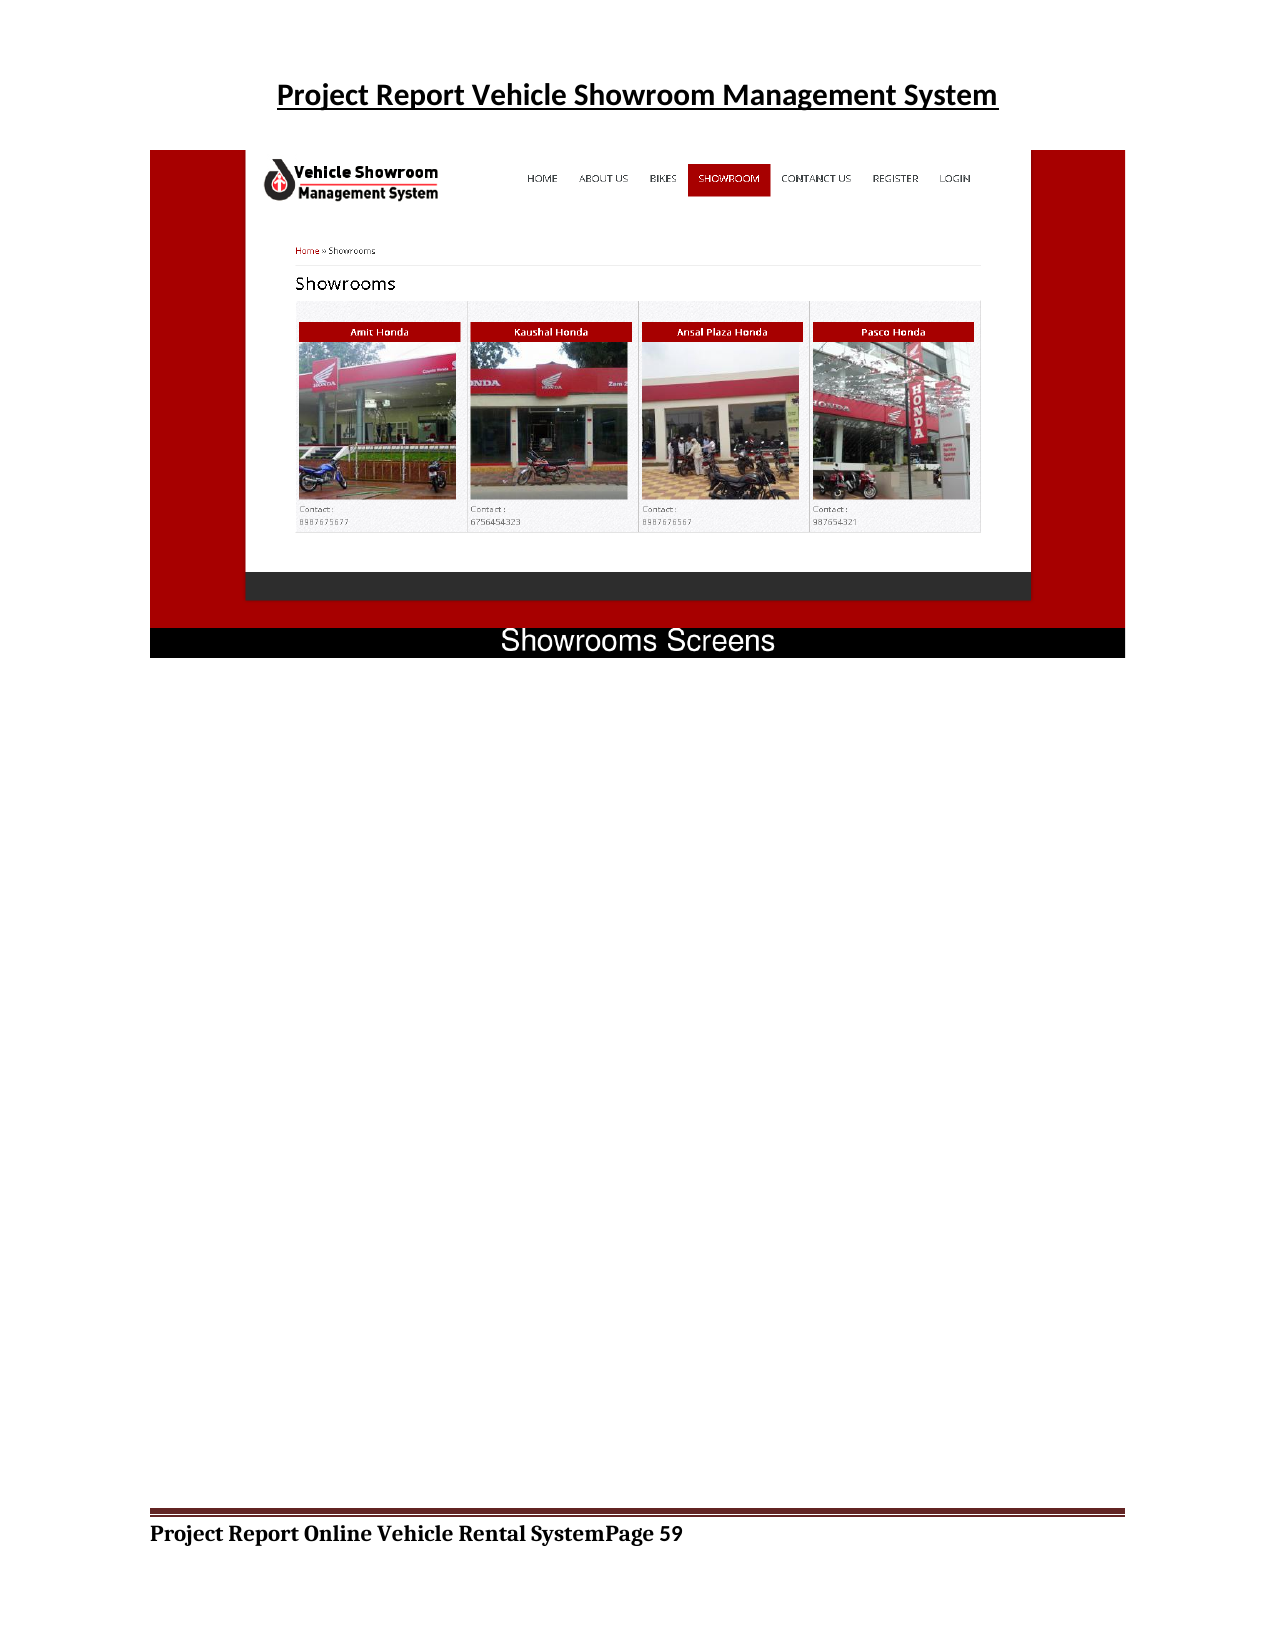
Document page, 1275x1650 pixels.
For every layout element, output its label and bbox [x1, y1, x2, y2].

picture [150, 150, 1125, 658]
